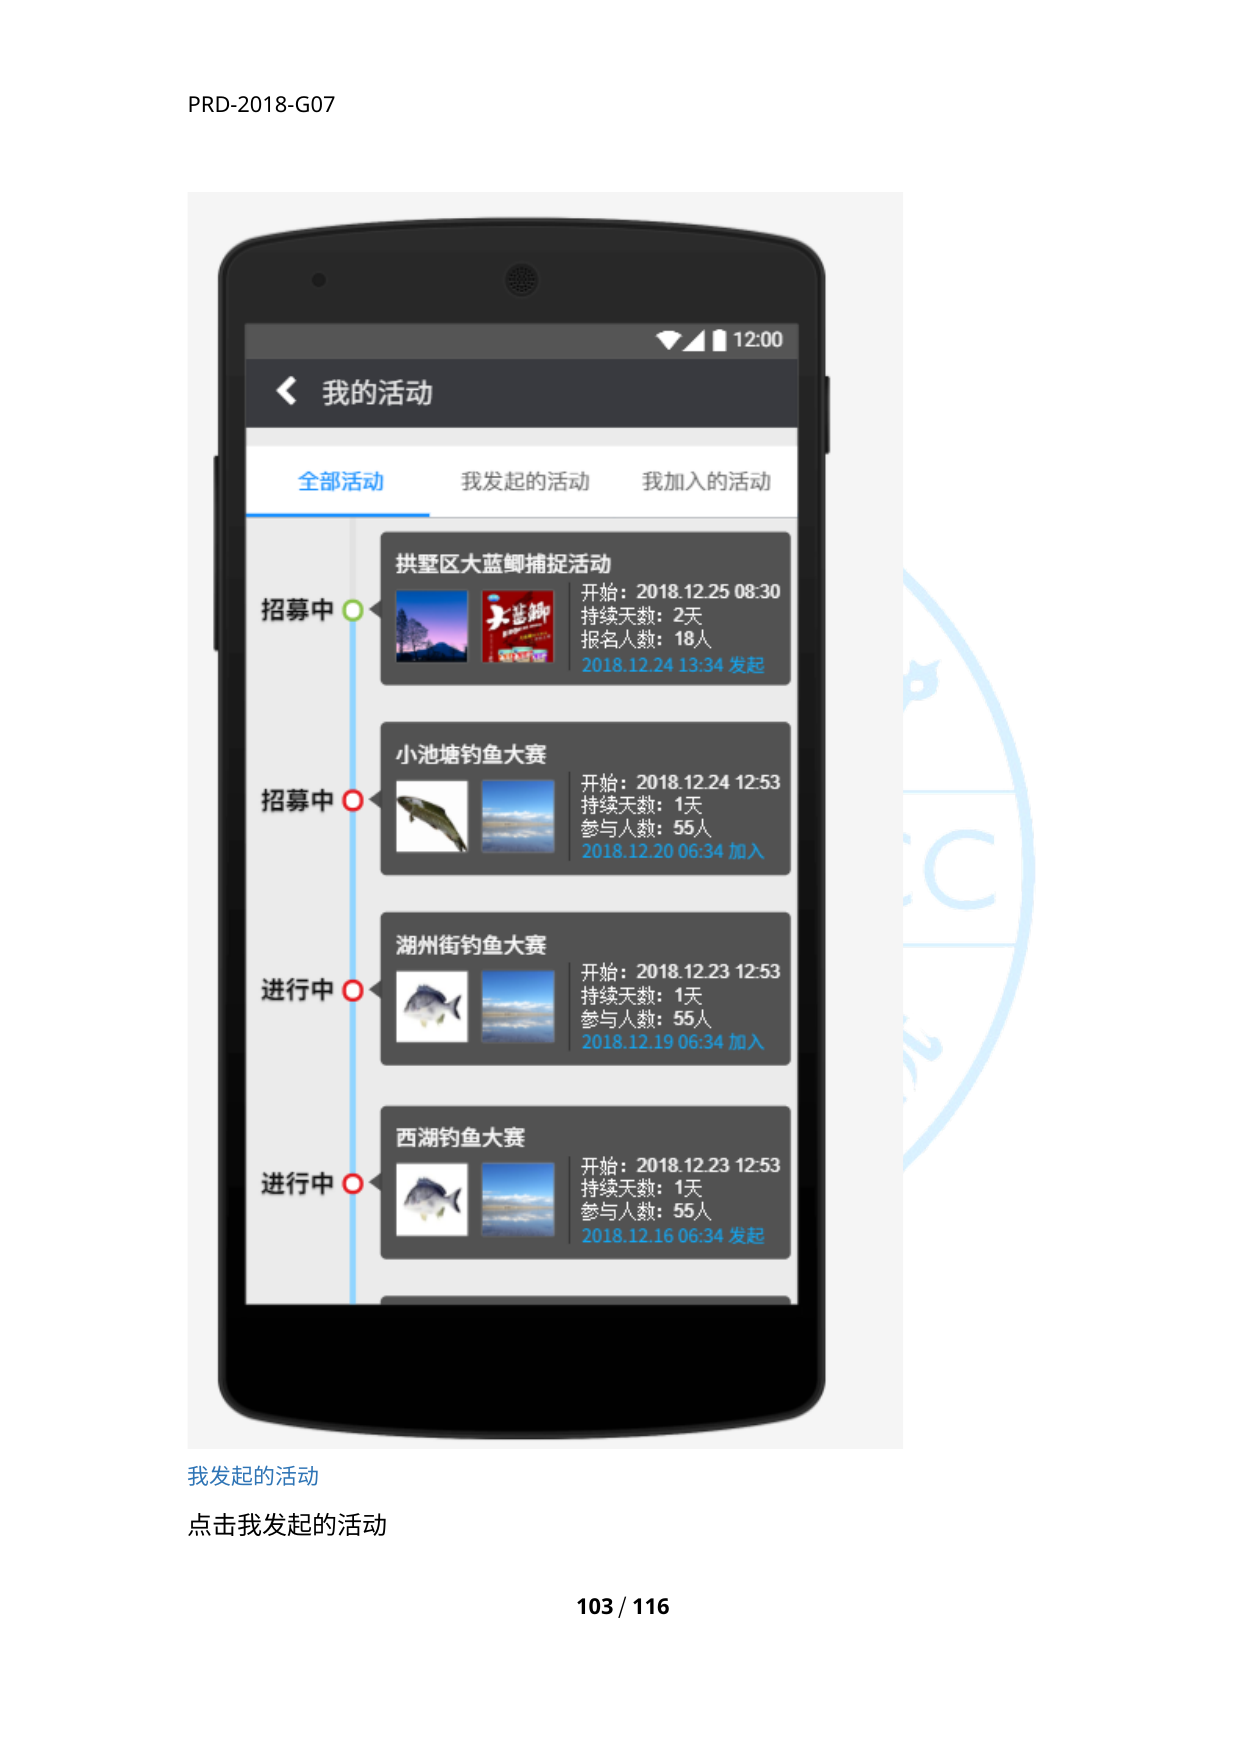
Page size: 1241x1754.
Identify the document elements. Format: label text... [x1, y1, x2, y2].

text 点击我发起的活动 [187, 1491, 1053, 1556]
subtitle 我发起的活动 [187, 1459, 1053, 1491]
picture [187, 192, 904, 1449]
